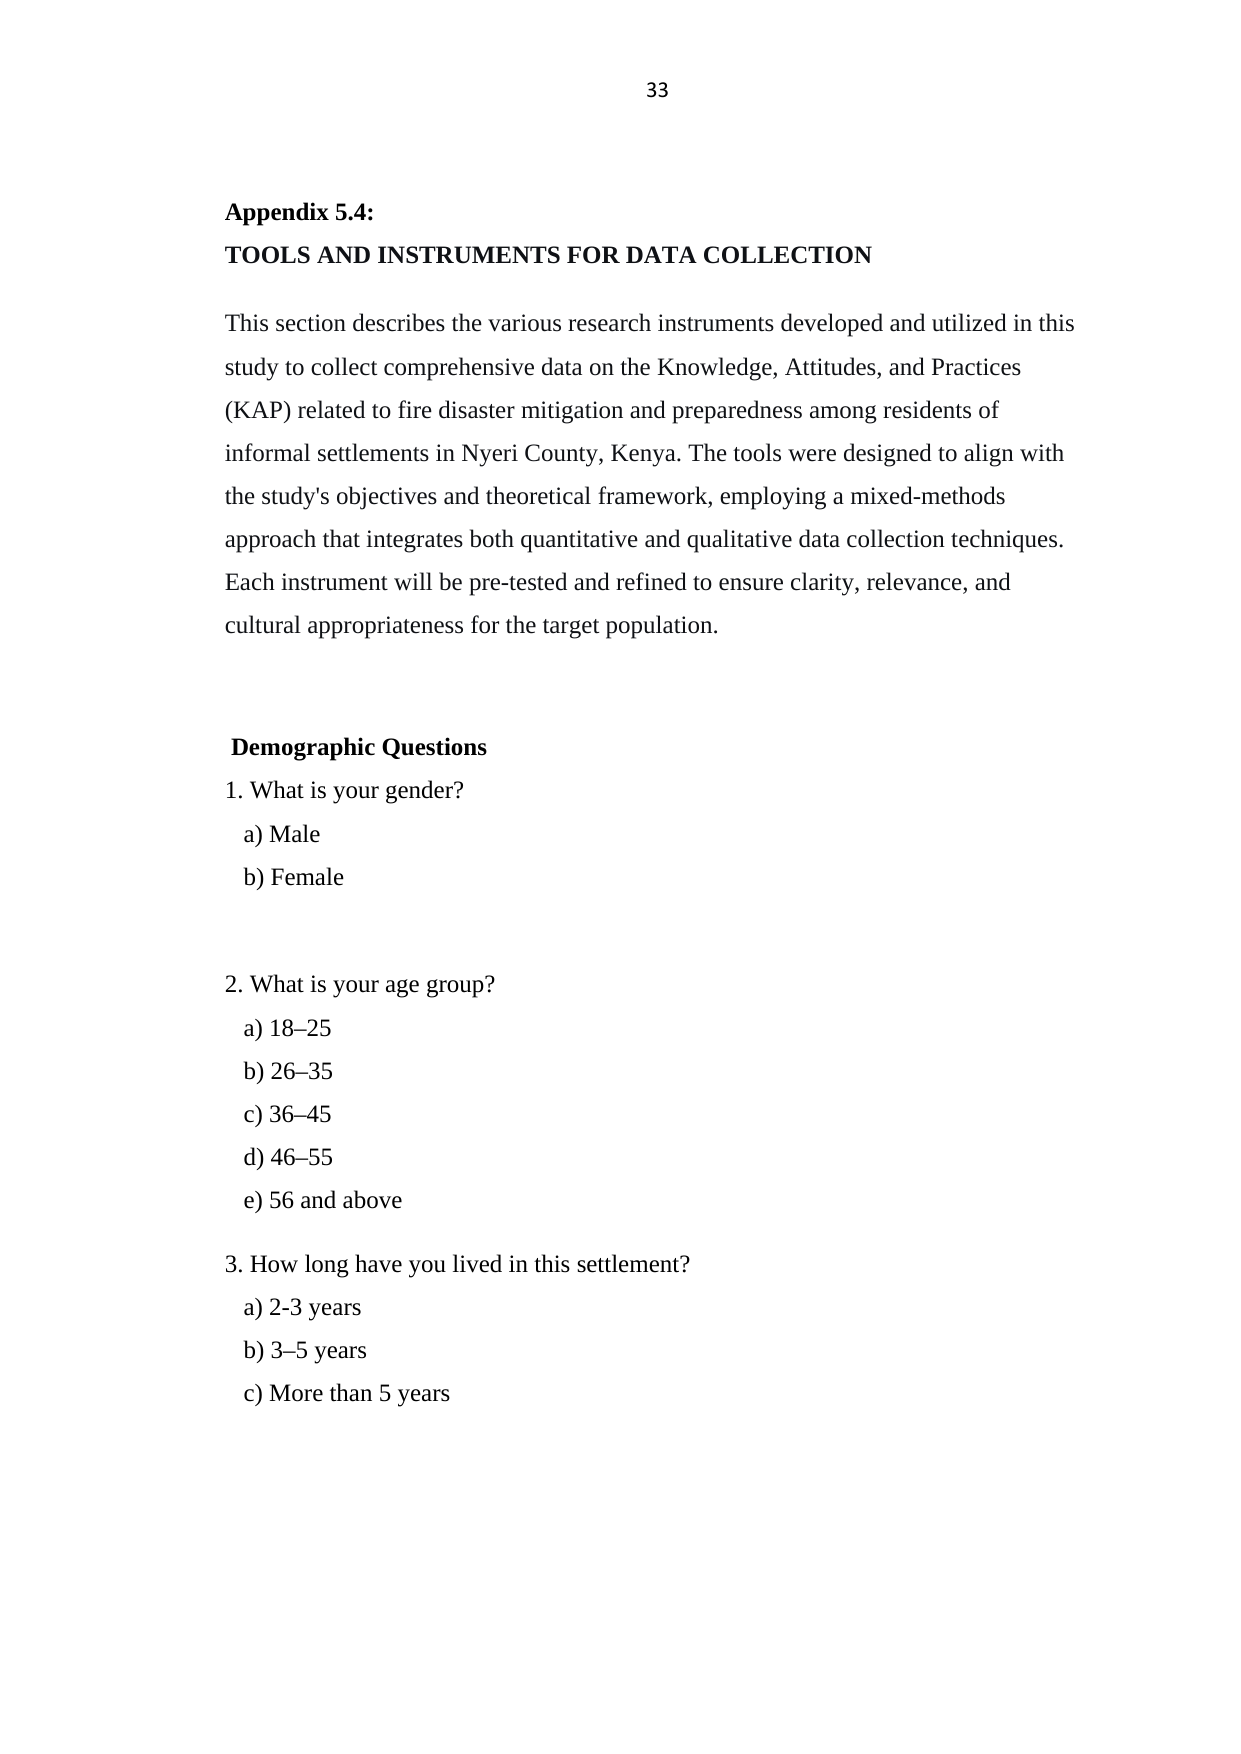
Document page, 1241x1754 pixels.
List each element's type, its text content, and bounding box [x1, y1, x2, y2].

text 3. How long have you lived in this settlement? a) 2-3 years b) 3–5 years c) More than 5 years [224, 1249, 1090, 1407]
subtitle This section describes the various research instruments developed and utilized in this study to collect comprehensive data on the Knowledge, Attitudes, and Practices (KAP) related to fire disaster mitigation and preparedness among residents of informal settlements in Nyeri County, Kenya. The tools were designed to align with the study's objectives and theoretical framework, employing a mixed-methods approach that integrates both quantitative and qualitative data collection techniques. Each instrument will be pre-tested and refined to ensure clarity, relevance, and cultural appropriateness for the target population. [224, 308, 1090, 639]
subtitle Appendix 5.4: [224, 197, 1090, 226]
text 1. What is your gender? a) Male b) Female [224, 776, 1090, 934]
text 2. What is your age group? a) 18–25 b) 26–35 c) 36–45 d) 46–55 e) 56 and above [224, 969, 1090, 1214]
subtitle TOOLS AND INSTRUMENTS FOR DATA COLLECTION [224, 240, 1090, 269]
subtitle Demographic Questions [224, 732, 1090, 761]
